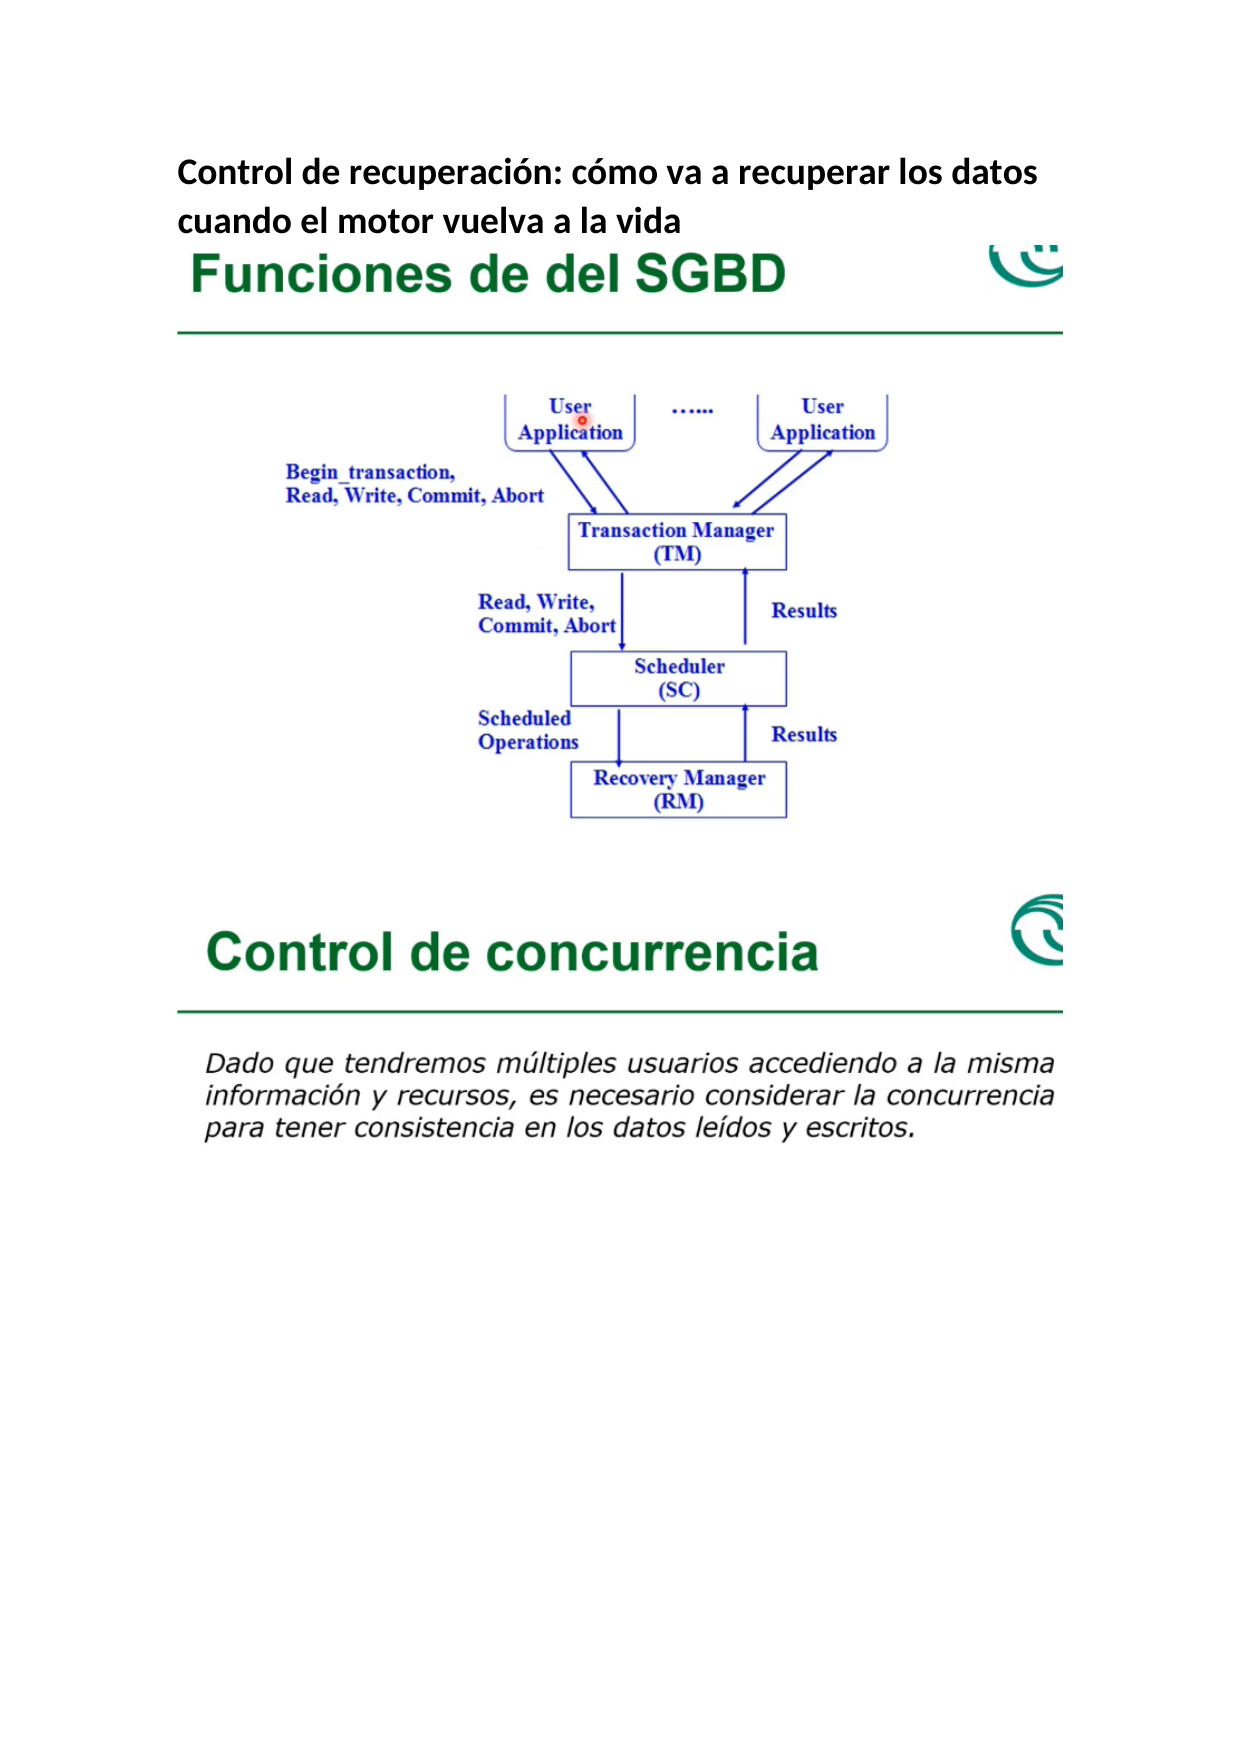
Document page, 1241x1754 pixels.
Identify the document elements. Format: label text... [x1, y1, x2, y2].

picture [177, 892, 1063, 1186]
text Control de recuperación: cómo va a recuperar los datos cuando el motor vuelva a la vida [177, 148, 1063, 245]
picture [177, 245, 1063, 874]
